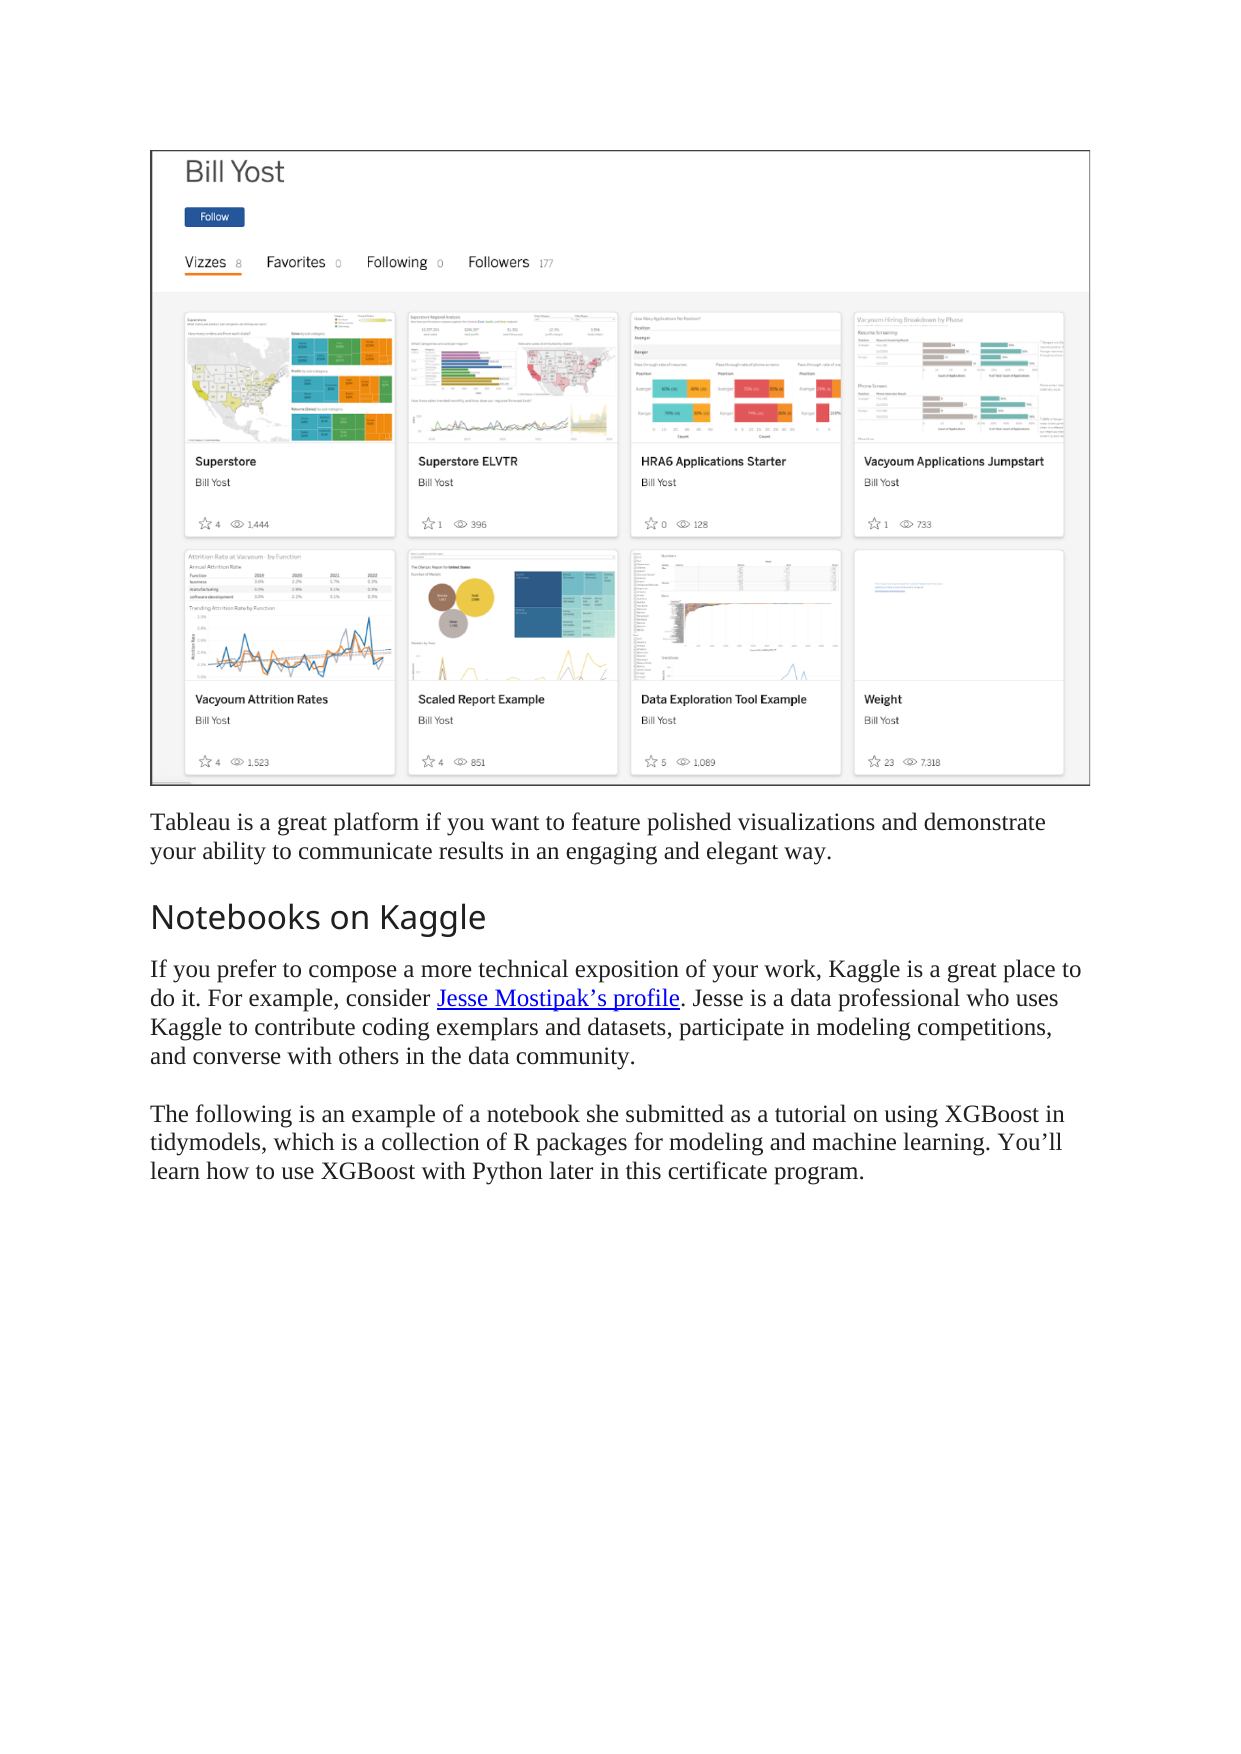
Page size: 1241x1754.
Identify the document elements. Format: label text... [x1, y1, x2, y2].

subtitle Notebooks on Kaggle [150, 894, 1090, 939]
text The following is an example of a notebook she submitted as a tutorial on using XGBoost in tidymodels, which is a collection of R packages for modeling and machine learning. You’ll learn how to use XGBoost with Python later in this certificate program. [150, 1099, 1090, 1185]
picture [150, 150, 1091, 786]
text Tableau is a great platform if you want to feature polished visualizations and demonstrate your ability to communicate results in an engaging and elegant way. [150, 807, 1090, 865]
text If you prefer to compose a more technical exposition of your work, Kaggle is a great place to do it. For example, consider Jesse Mostipak’s profile. Jesse is a data professional who uses Kaggle to contribute coding exemplars and datasets, participate in modeling competitions, and converse with others in the data community. [150, 954, 1090, 1069]
